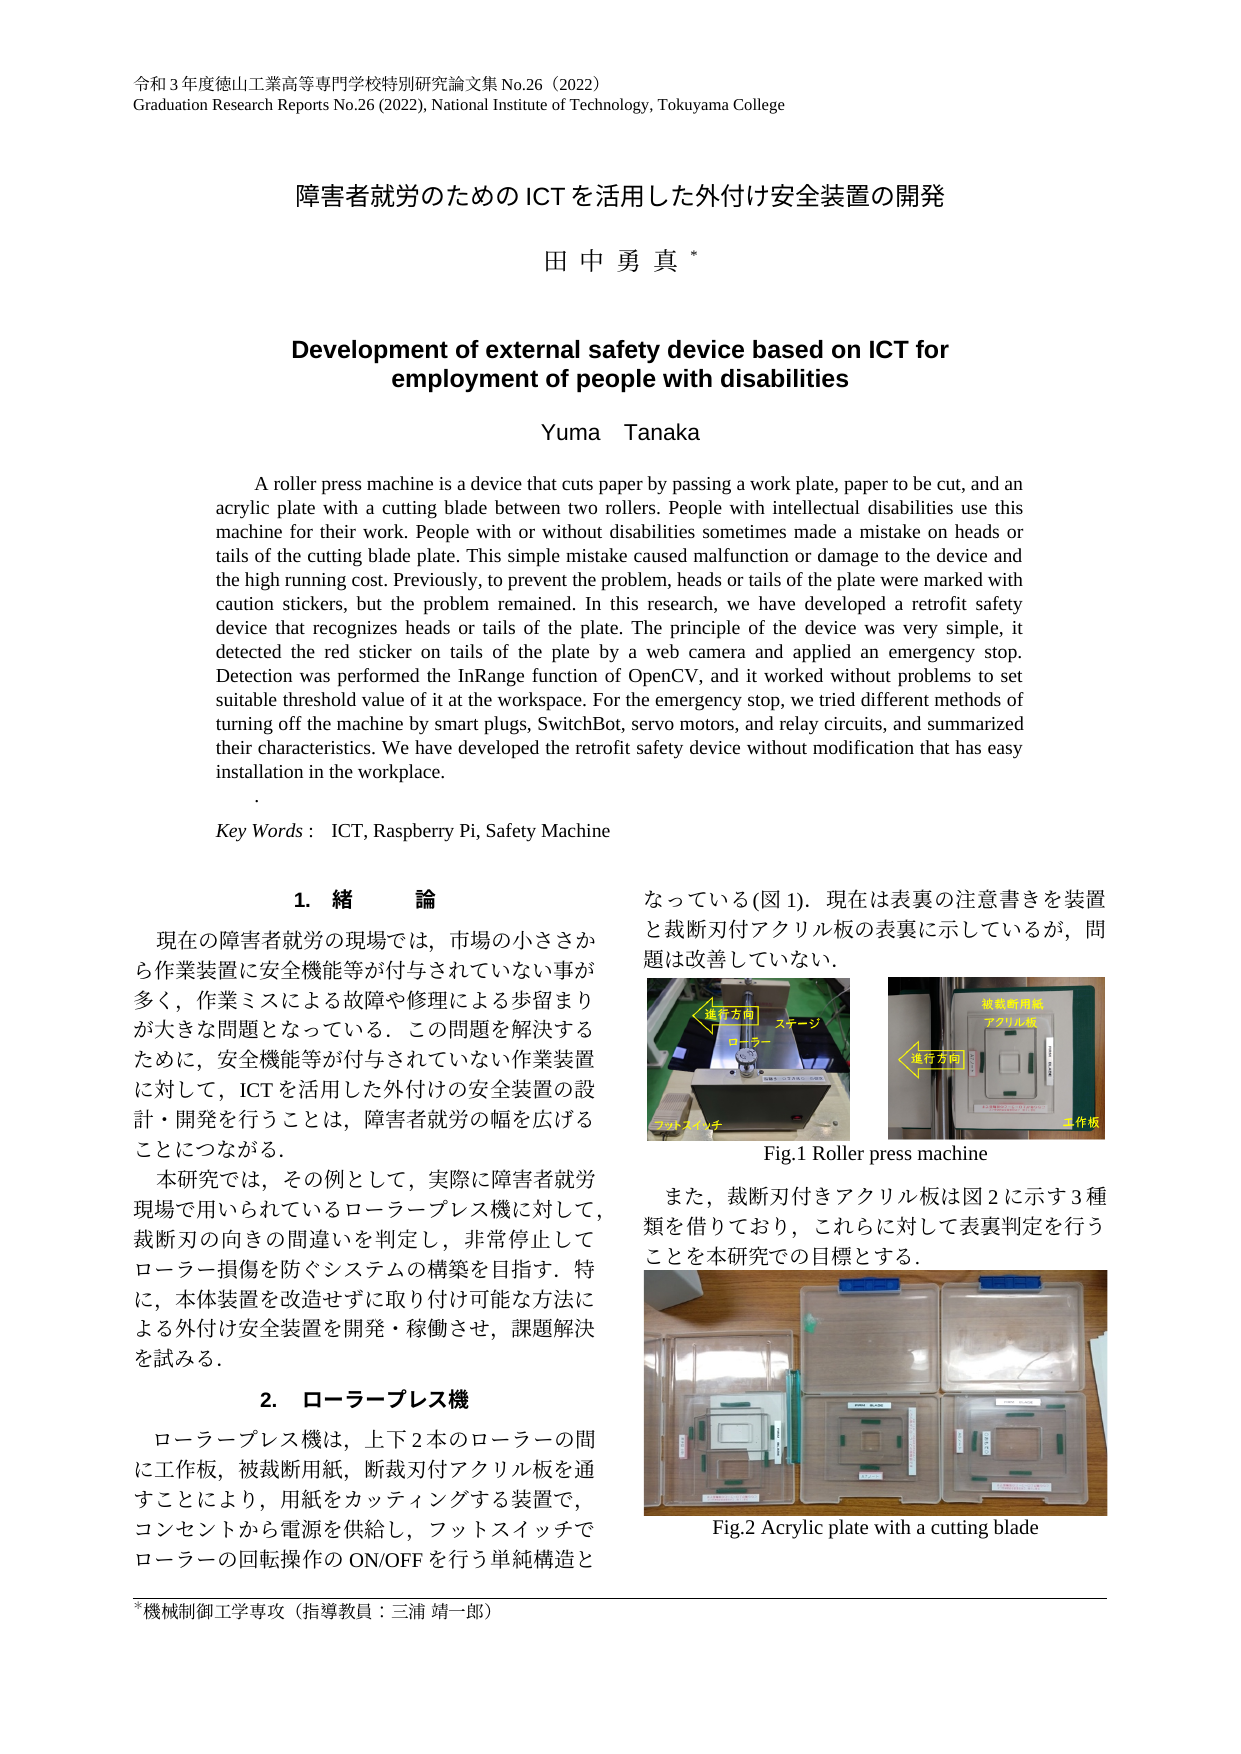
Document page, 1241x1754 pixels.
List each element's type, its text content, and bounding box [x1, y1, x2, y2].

text ローラープレス機は，上下2本のローラーの間に工作板，被裁断用紙，断裁刃付アクリル板を通すことにより，用紙をカッティングする装置で，コンセントから電源を供給し，フットスイッチでローラーの回転操作のON/OFFを行う単純構造となっている(図1)．現在は表裏の注意書きを装置と裁断刃付アクリル板の表裏に示しているが，問題は改善していない． [644, 884, 1107, 973]
text ローラープレス機は，上下2本のローラーの間に工作板，被裁断用紙，断裁刃付アクリル板を通すことにより，用紙をカッティングする装置で，コンセントから電源を供給し，フットスイッチでローラーの回転操作のON/OFFを行う単純構造となっている(図1)．現在は表裏の注意書きを装置と裁断刃付アクリル板の表裏に示しているが，問題は改善していない． [133, 1424, 596, 1573]
text Fig.2 Acrylic plate with a cutting blade [644, 1516, 1107, 1539]
text また，裁断刃付きアクリル板は図2に示す3種類を借りており，これらに対して表裏判定を行うことを本研究での目標とする. [644, 1181, 1107, 1270]
picture [643, 1270, 1108, 1516]
text 本研究では，その例として，実際に障害者就労現場で用いられているローラープレス機に対して，裁断刃の向きの間違いを判定し，非常停止してローラー損傷を防ぐシステムの構築を目指す．特に，本体装置を改造せずに取り付け可能な方法による外付け安全装置を開発・稼働させ，課題解決を試みる． [133, 1163, 596, 1373]
text 現在の障害者就労の現場では，市場の小ささから作業装置に安全機能等が付与されていない事が多く，作業ミスによる故障や修理による歩留まりが大きな問題となっている．この問題を解決するために，安全機能等が付与されていない作業装置に対して，ICTを活用した外付けの安全装置の設計・開発を行うことは，障害者就労の幅を広げることにつながる． [133, 924, 596, 1163]
text 1. 緒 論 [133, 884, 596, 914]
text Fig.1 Roller press machine [644, 1141, 1107, 1165]
text 2. ローラープレス機 [133, 1383, 596, 1413]
picture [643, 973, 1108, 1141]
